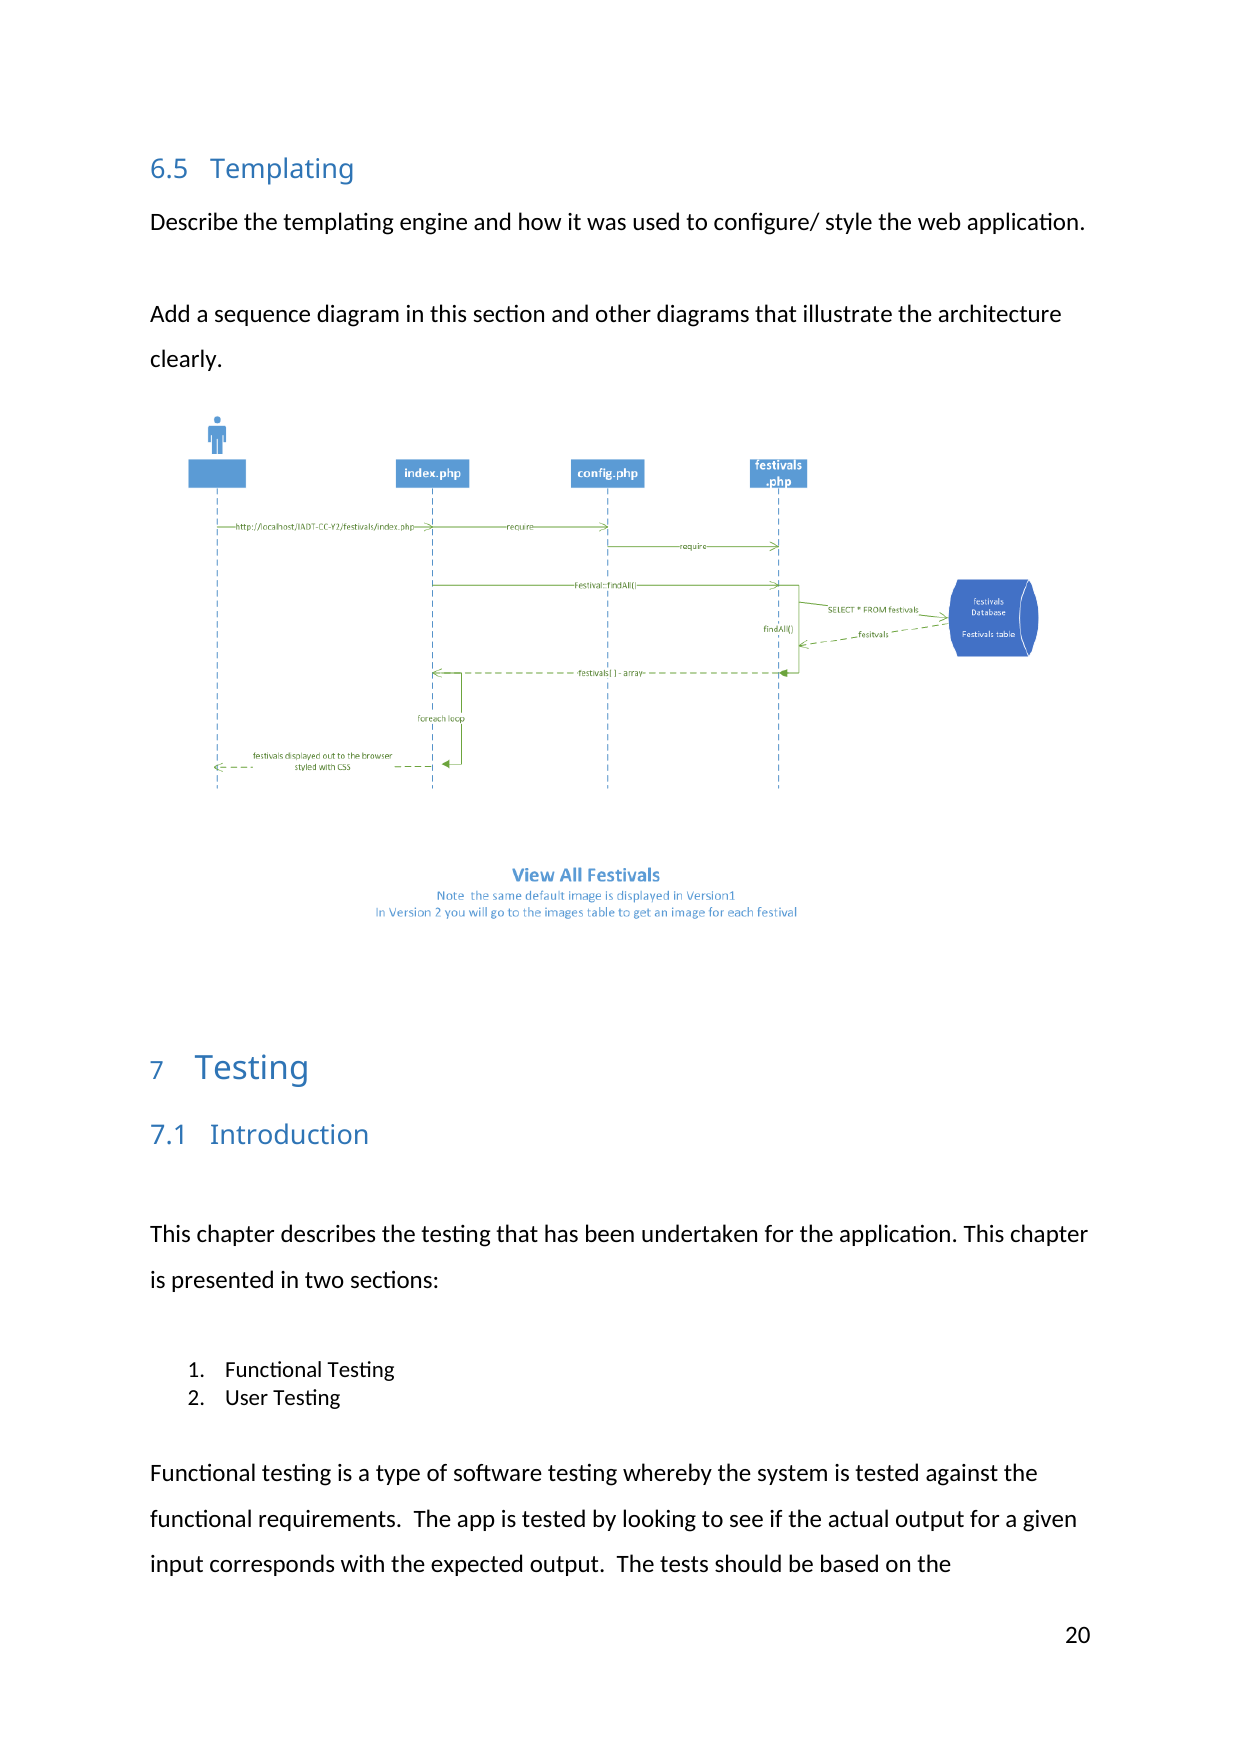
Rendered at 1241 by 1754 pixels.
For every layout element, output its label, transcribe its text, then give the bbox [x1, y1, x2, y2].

list Introduction [150, 1116, 1090, 1153]
picture [150, 389, 1091, 958]
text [150, 1457, 1090, 1579]
text This chapter describes the testing that has been undertaken for the application. This chapter is presented in two sections: [150, 1218, 1090, 1294]
list Templating [150, 150, 1090, 187]
subtitle Testing [149, 1043, 1090, 1089]
text Add a sequence diagram in this section and other diagrams that illustrate the architecture clearly. [150, 298, 1090, 374]
list Functional Testing [187, 1355, 1090, 1383]
text Describe the templating engine and how it was used to configure/ style the web application. [150, 206, 1090, 237]
list User Testing [187, 1383, 1090, 1411]
